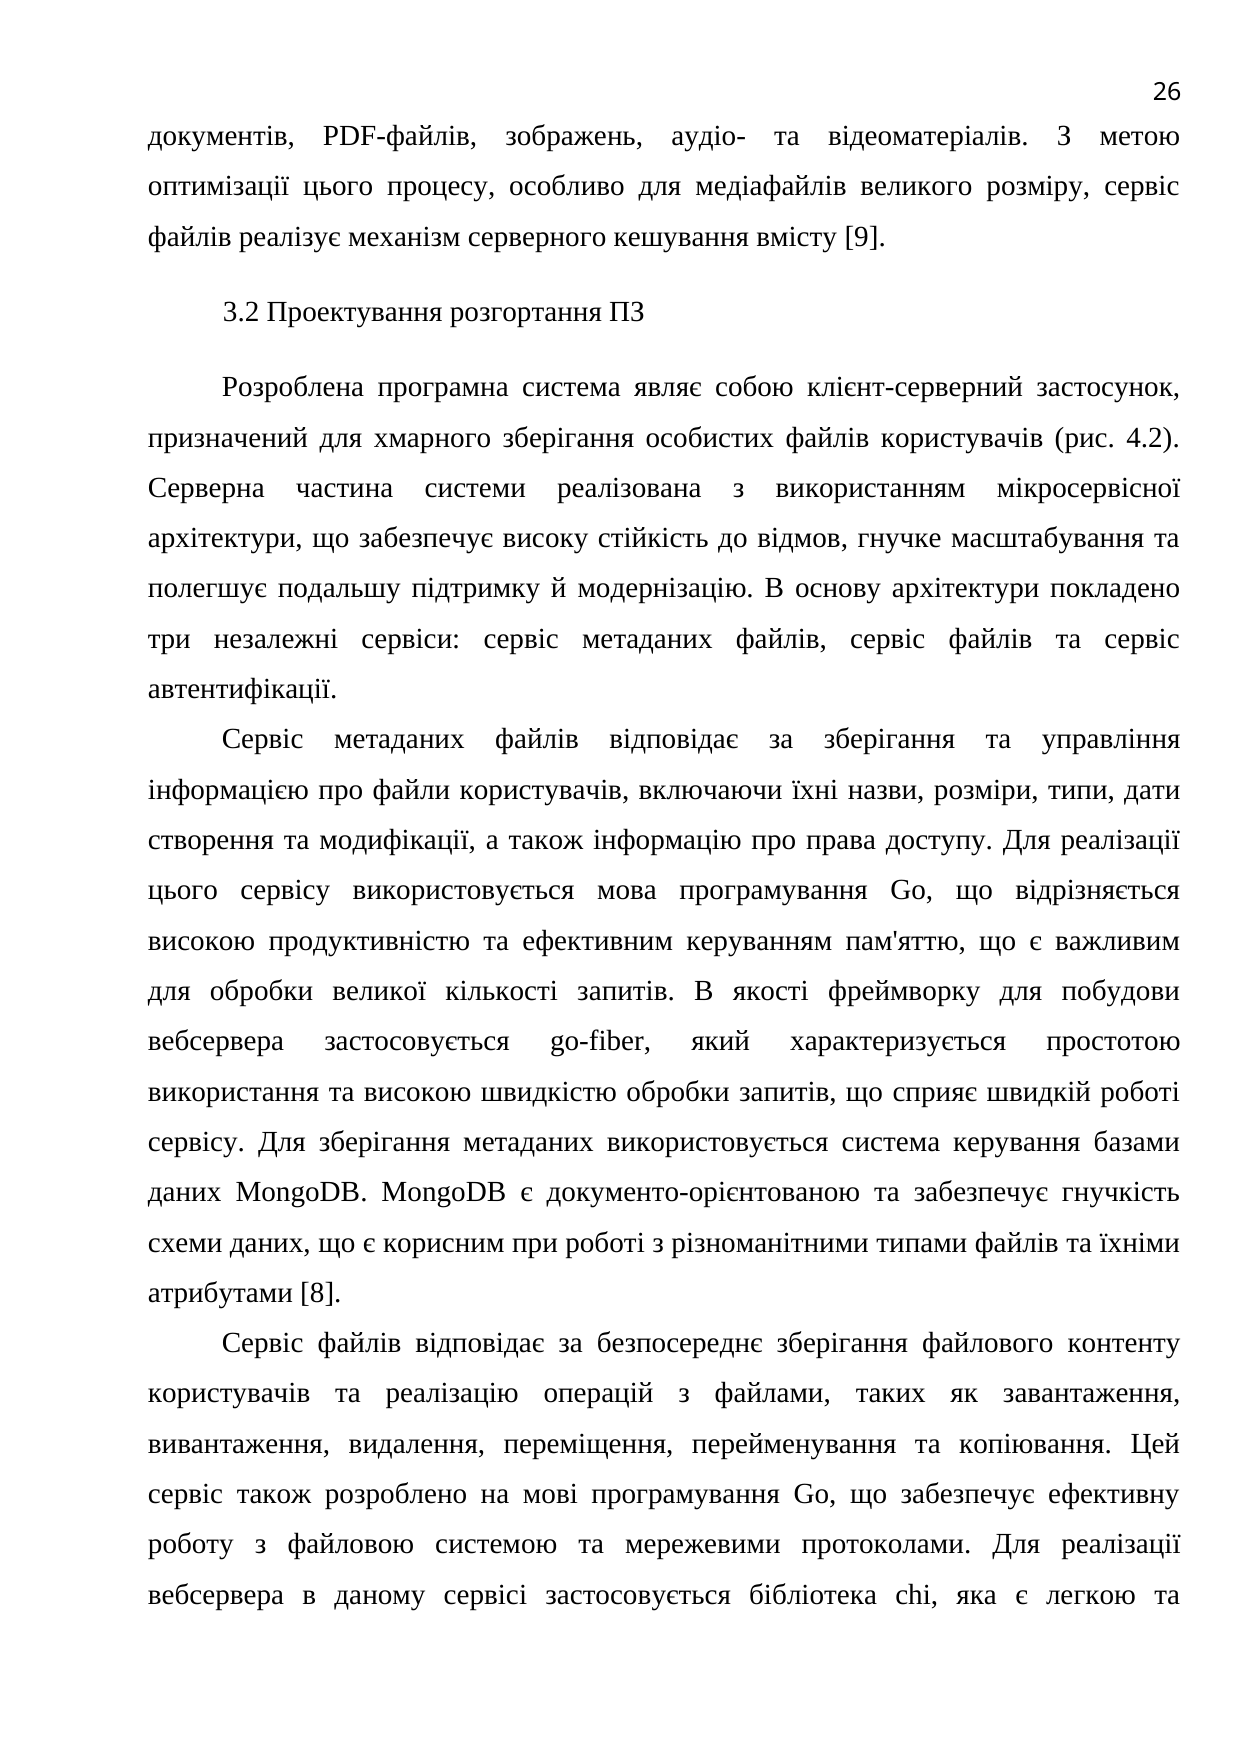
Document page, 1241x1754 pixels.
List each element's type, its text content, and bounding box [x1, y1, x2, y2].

subtitle 3.2 Проектування розгортання ПЗ [148, 294, 1181, 328]
text Розроблена програмна система являє собою клієнт-серверний застосунок, призначений для хмарного зберігання особистих файлів користувачів (рис. 4.2). Серверна частина системи реалізована з використанням мікросервісної архітектури, що забезпечує високу стійкість до відмов, гнучке масштабування та полегшує подальшу підтримку й модернізацію. В основу архітектури покладено три незалежні сервіси: сервіс метаданих файлів, сервіс файлів та сервіс автентифікації. [148, 369, 1181, 705]
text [148, 118, 1181, 252]
text Сервіс метаданих файлів відповідає за зберігання та управління інформацією про файли користувачів, включаючи їхні назви, розміри, типи, дати створення та модифікації, а також інформацію про права доступу. Для реалізації цього сервісу використовується мова програмування Go, що відрізняється високою продуктивністю та ефективним керуванням пам'яттю, що є важливим для обробки великої кількості запитів. В якості фреймворку для побудови вебсервера застосовується go-fiber, який характеризується простотою використання та високою швидкістю обробки запитів, що сприяє швидкій роботі сервісу. Для зберігання метаданих використовується система керування базами даних MongoDB. MongoDB є документо-орієнтованою та забезпечує гнучкість схеми даних, що є корисним при роботі з різноманітними типами файлів та їхніми атрибутами [8]. [148, 722, 1181, 1308]
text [148, 1325, 1181, 1610]
